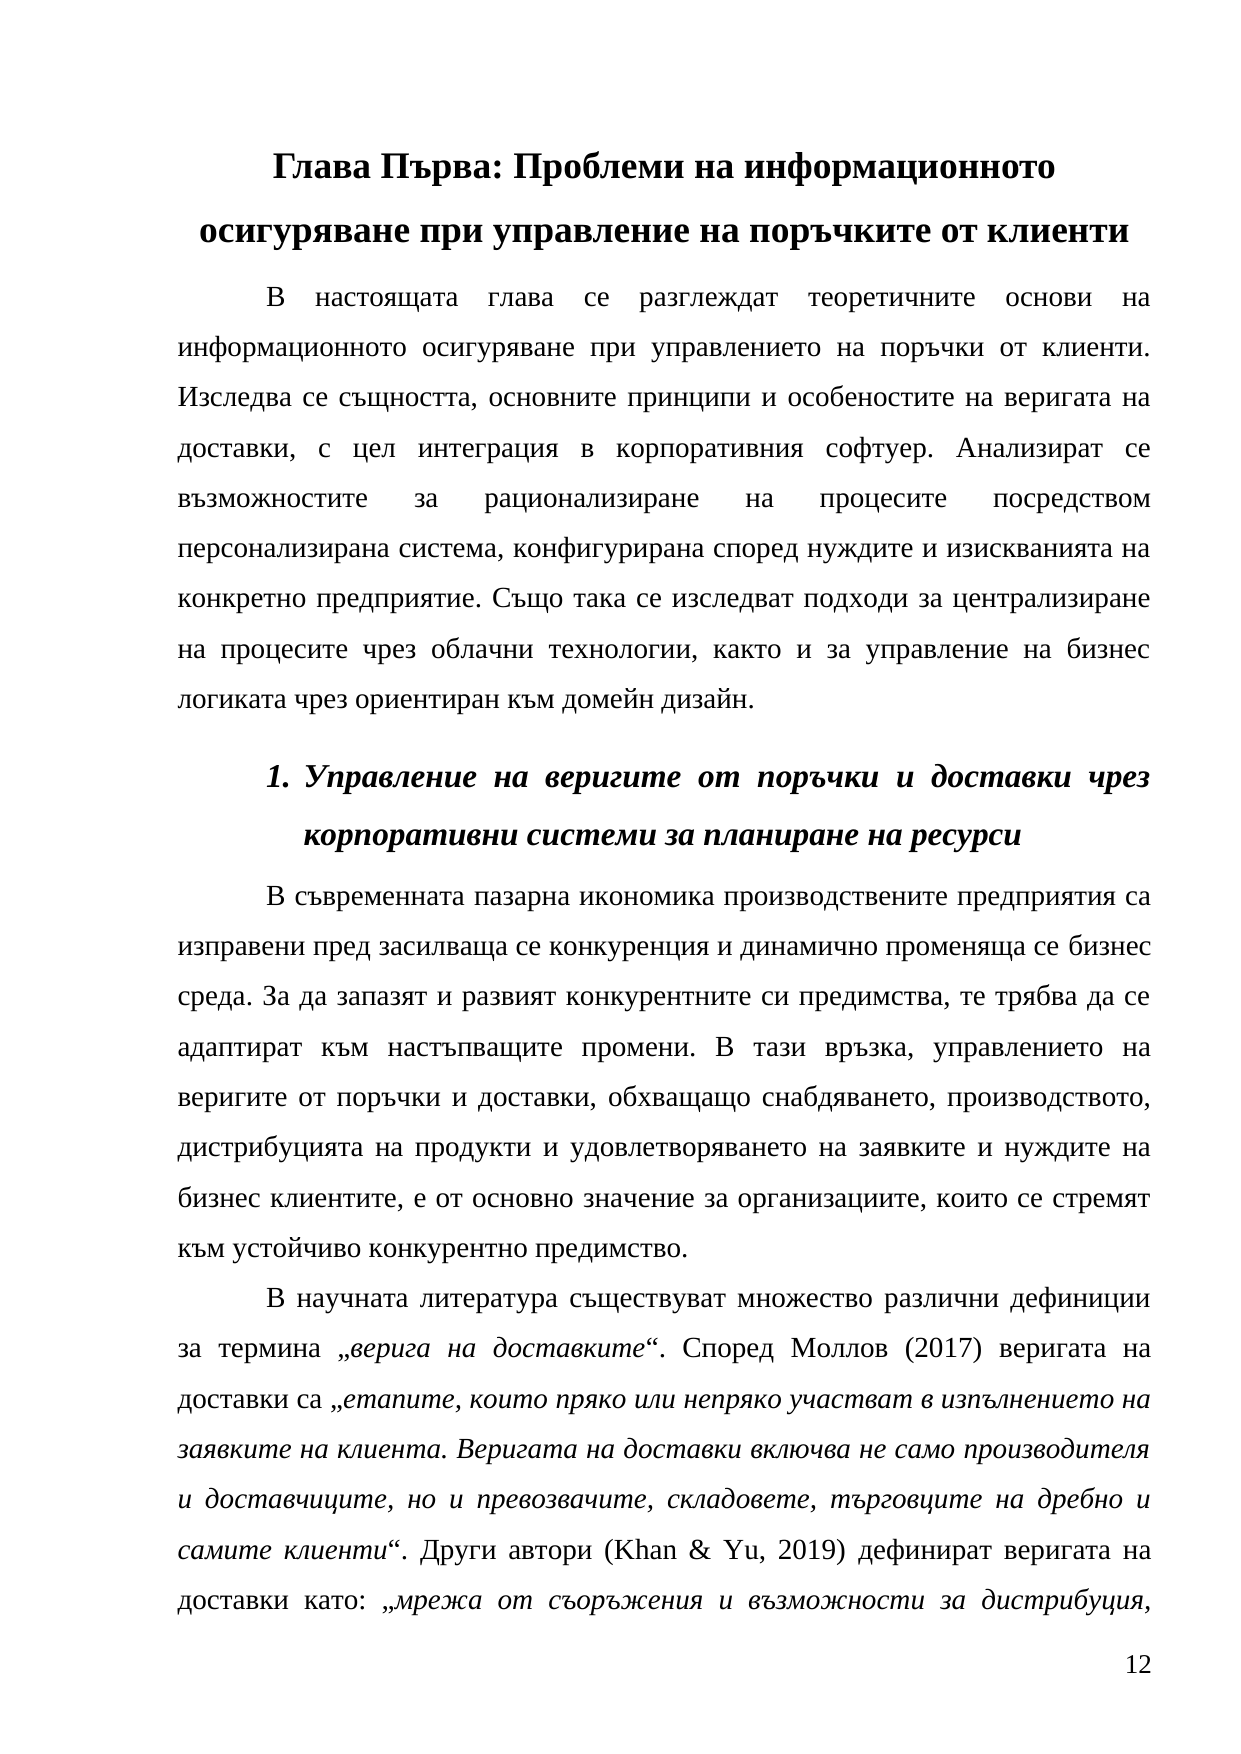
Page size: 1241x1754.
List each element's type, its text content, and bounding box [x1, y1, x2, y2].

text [177, 1280, 1152, 1616]
text В съвременната пазарна икономика производствените предприятия са изправени пред засилваща се конкуренция и динамично променяща се бизнес среда. За да запазят и развият конкурентните си предимства, те трябва да се адаптират към настъпващите промени. В тази връзка, управлението на веригите от поръчки и доставки, обхващащо снабдяването, производството, дистрибуцията на продукти и удовлетворяването на заявките и нуждите на бизнес клиентите, е от основно значение за организациите, които се стремят към устойчиво конкурентно предимство. [177, 878, 1152, 1263]
subtitle Глава Първа: Проблеми на информационното осигуряване при управление на поръчките от клиенти [177, 143, 1152, 251]
subtitle Управление на веригите от поръчки и доставки чрез корпоративни системи за планиране на ресурси [266, 757, 1152, 852]
text В настоящата глава се разглеждат теоретичните основи на информационното осигуряване при управлението на поръчки от клиенти. Изследва се същността, основните принципи и особеностите на веригата на доставки, с цел интеграция в корпоративния софтуер. Анализират се възможностите за рационализиране на процесите посредством персонализирана система, конфигурирана според нуждите и изискванията на конкретно предприятие. Също така се изследват подходи за централизиране на процесите чрез облачни технологии, както и за управление на бизнес логиката чрез ориентиран към домейн дизайн. [177, 279, 1152, 715]
